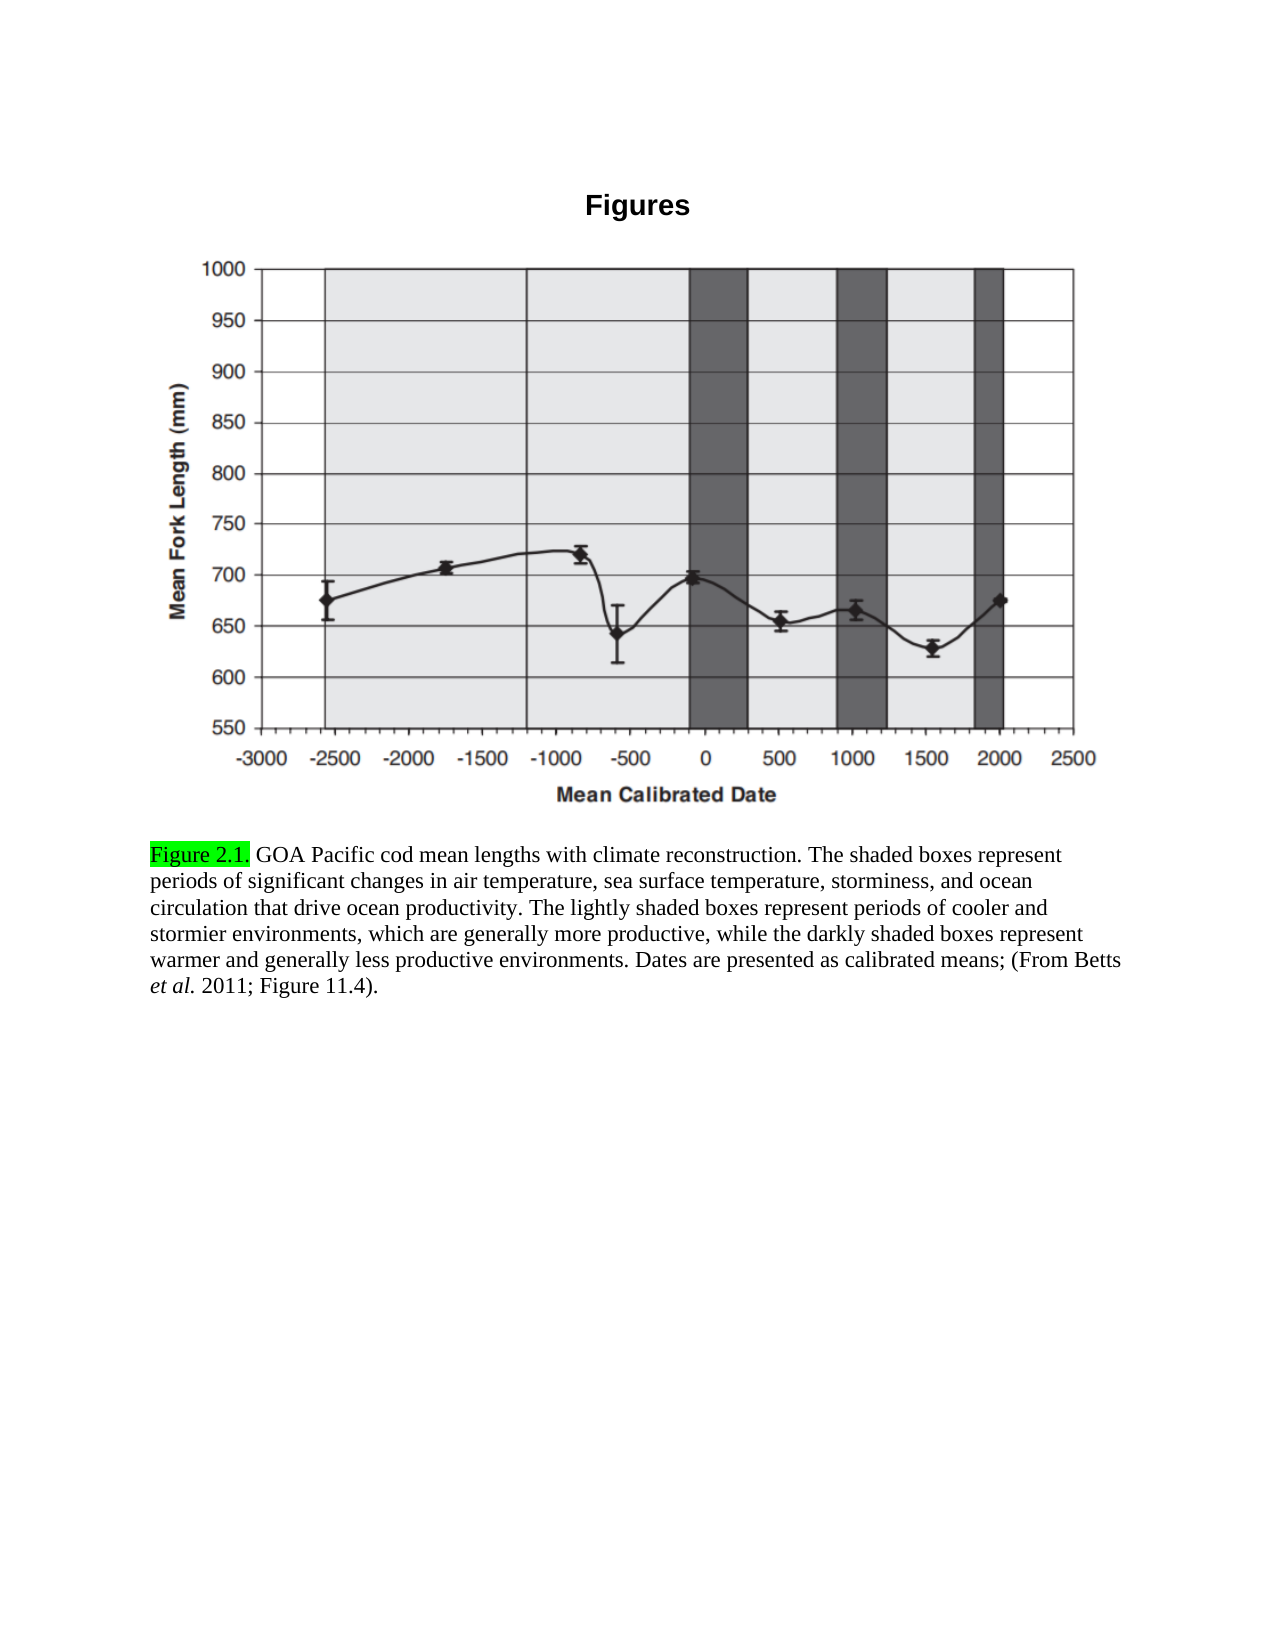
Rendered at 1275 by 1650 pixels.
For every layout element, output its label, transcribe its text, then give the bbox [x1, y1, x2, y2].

picture [150, 237, 1119, 825]
subtitle Figure 2.1. GOA Pacific cod mean lengths with climate reconstruction. The shaded boxes represent periods of significant changes in air temperature, sea surface temperature, storminess, and ocean circulation that drive ocean productivity. The lightly shaded boxes represent periods of cooler and stormier environments, which are generally more productive, while the darkly shaded boxes represent warmer and generally less productive environments. Dates are presented as calibrated means; (From Betts et al. 2011; Figure 11.4). [150, 841, 1125, 999]
subtitle Figures [150, 187, 1125, 221]
